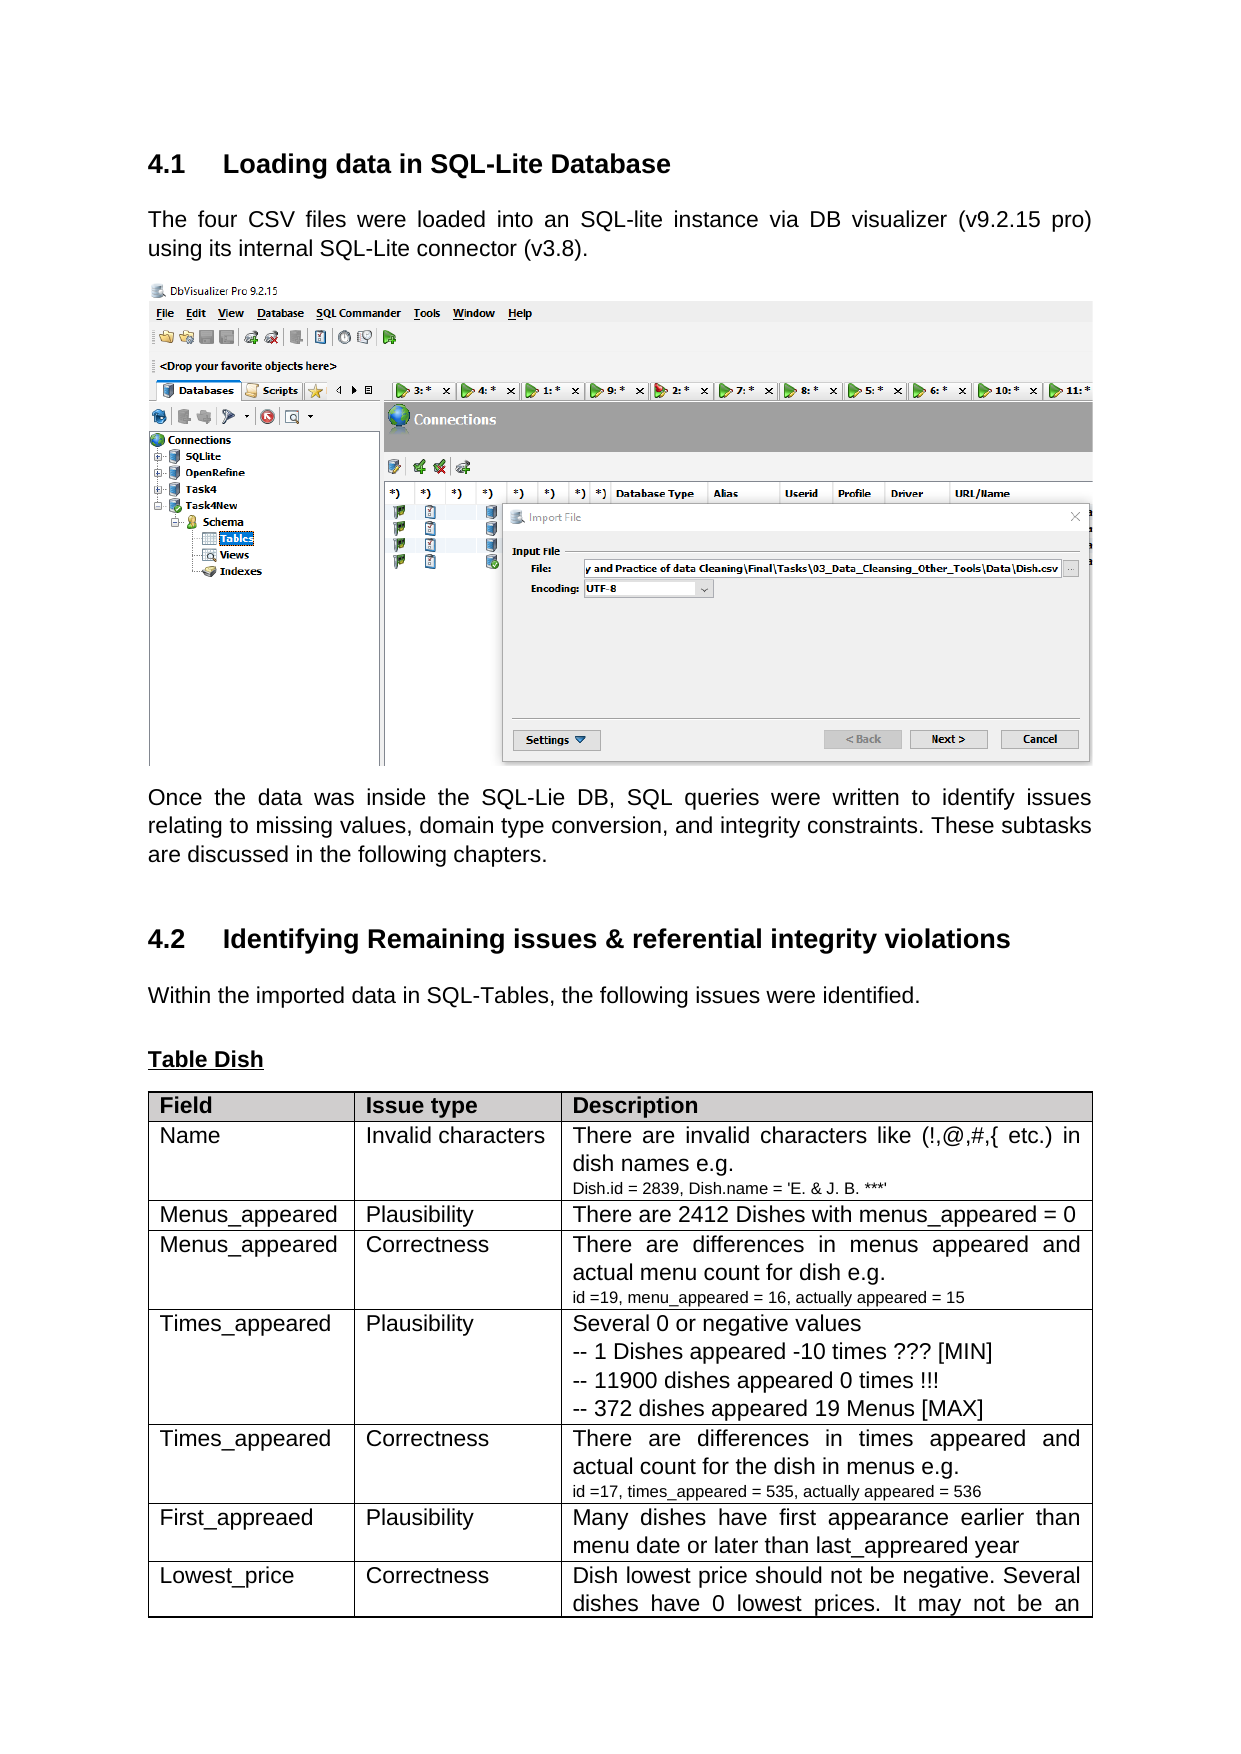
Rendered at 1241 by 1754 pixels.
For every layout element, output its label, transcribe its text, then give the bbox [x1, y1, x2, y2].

table_cell There are invalid characters like (!,@,#,{ etc.) in dish names e.g. Dish.id = 2839, Dish.name = 'E. & J. B. ***' [562, 1122, 1092, 1200]
table_cell Plausibility [355, 1310, 561, 1423]
table_header Issue type [355, 1093, 561, 1121]
table_cell Lowest_price [149, 1562, 354, 1616]
table_cell Many dishes have first appearance earlier than menu date or later than last_appreared year [562, 1504, 1092, 1561]
table_cell Plausibility [355, 1504, 561, 1561]
table_cell First_appreaed [149, 1504, 354, 1561]
picture [147, 280, 1093, 766]
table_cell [562, 1562, 1092, 1616]
table_cell Several 0 or negative values -- 1 Dishes appeared -10 times ??? [MIN] -- 11900 dishes appeared 0 times !!! -- 372 dishes appeared 19 Menus [MAX] [562, 1310, 1092, 1423]
text Once the data was inside the SQL-Lie DB, SQL queries were written to identify issues relating to missing values, domain type conversion, and integrity constraints. These subtasks are discussed in the following chapters. [148, 784, 1093, 867]
table_header Description [562, 1093, 1092, 1121]
table_cell Plausibility [355, 1201, 561, 1229]
subtitle Identifying Remaining issues & referential integrity violations [148, 923, 1093, 954]
table_cell There are differences in times appeared and actual count for the dish in menus e.g. id =17, times_appeared = 535, actually appeared = 536 [562, 1425, 1092, 1503]
table_cell Correctness [355, 1231, 561, 1309]
text Within the imported data in SQL-Tables, the following issues were identified. [148, 982, 1093, 1008]
table_cell Menus_appeared [149, 1201, 354, 1229]
text The four CSV files were loaded into an SQL-lite instance via DB visualizer (v9.2.15 pro) using its internal SQL-Lite connector (v3.8). [148, 206, 1093, 261]
table_cell There are 2412 Dishes with menus_appeared = 0 [562, 1201, 1092, 1229]
table_cell Correctness [355, 1562, 561, 1616]
table_cell Menus_appeared [149, 1231, 354, 1309]
table_cell Invalid characters [355, 1122, 561, 1200]
table_cell Name [149, 1122, 354, 1200]
table_cell Correctness [355, 1425, 561, 1503]
table_cell There are differences in menus appeared and actual menu count for dish e.g. id =19, menu_appeared = 16, actually appeared = 15 [562, 1231, 1092, 1309]
text Table Dish [148, 1046, 1093, 1073]
table_header Field [149, 1093, 354, 1121]
subtitle Loading data in SQL-Lite Database [148, 148, 1093, 179]
table_cell Times_appeared [149, 1425, 354, 1503]
table_cell Times_appeared [149, 1310, 354, 1423]
